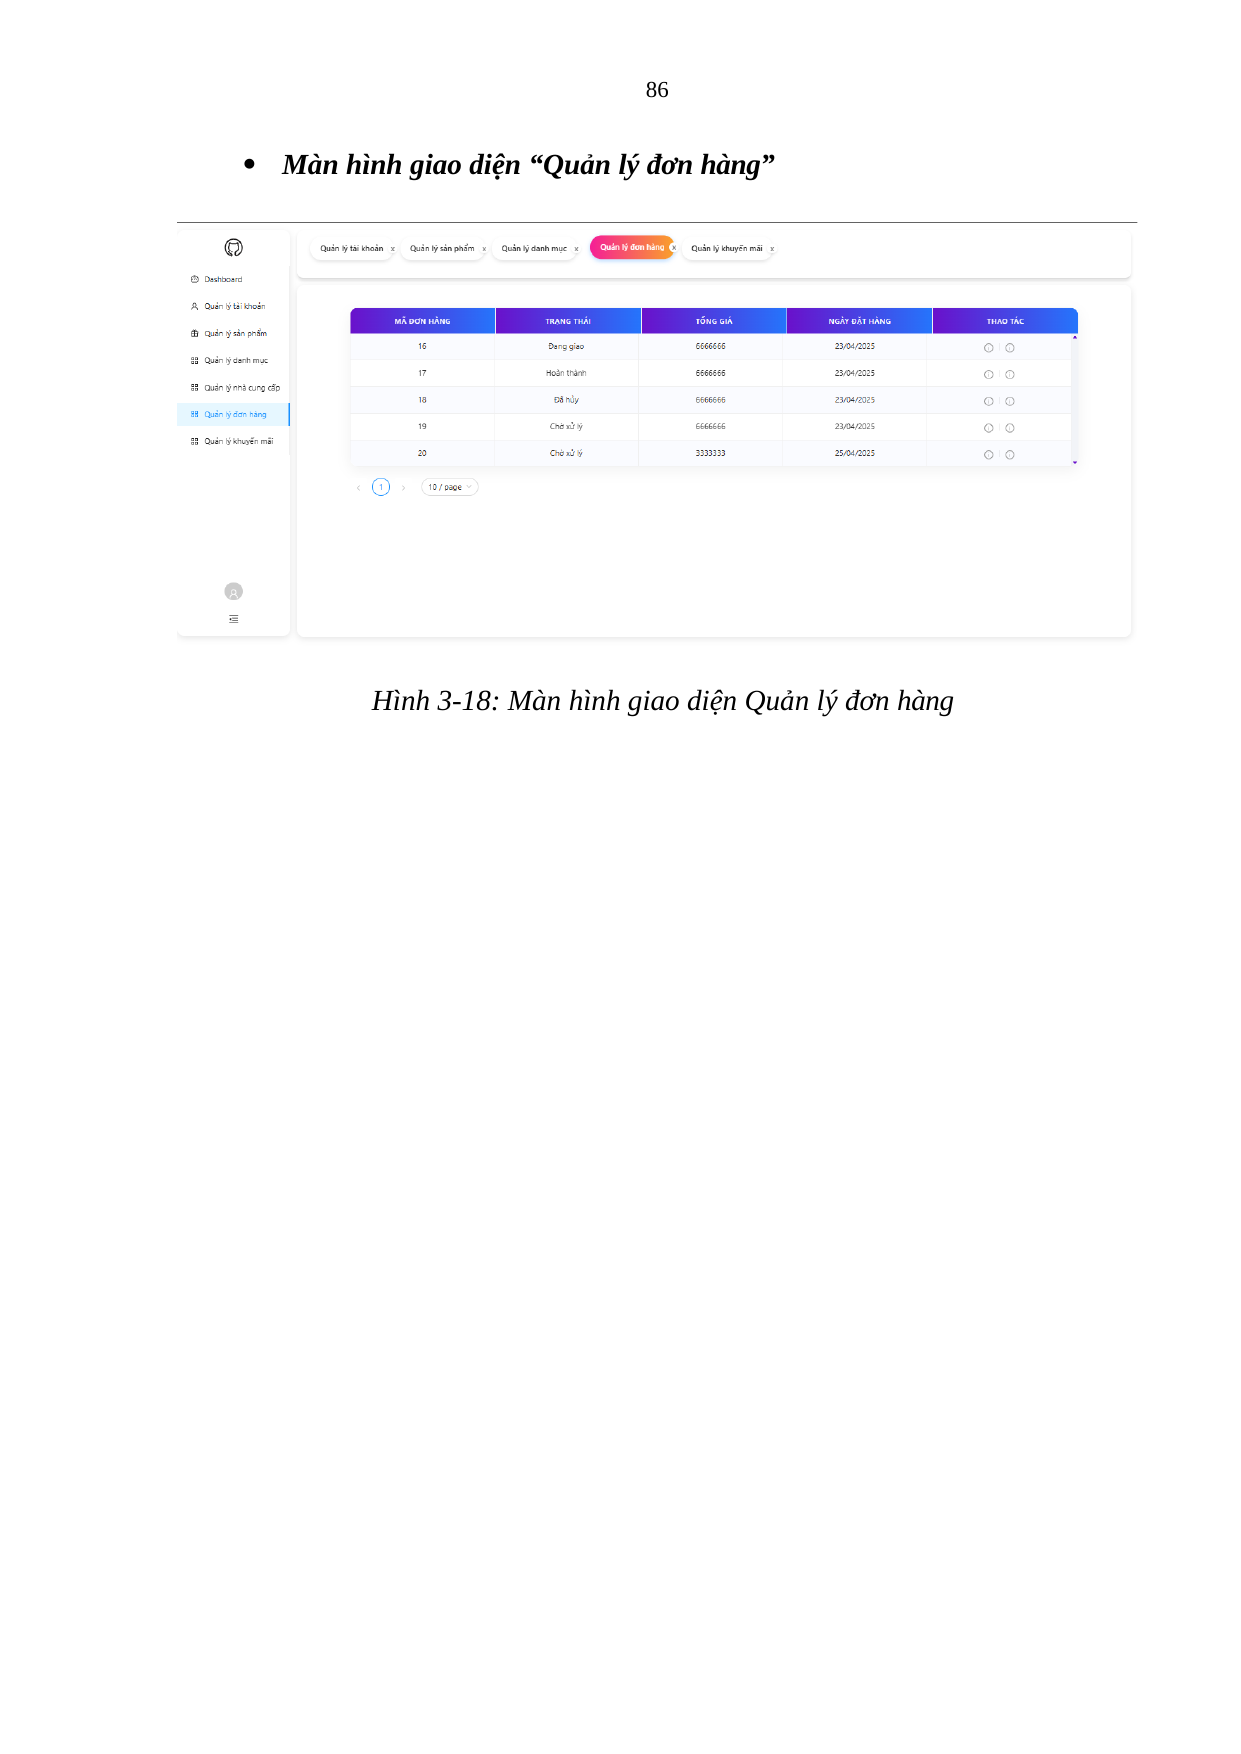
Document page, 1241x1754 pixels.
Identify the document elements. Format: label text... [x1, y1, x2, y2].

picture [177, 222, 1138, 649]
subtitle Màn hình giao diện “Quản lý đơn hàng” [244, 147, 1137, 181]
text Hình 3-18: Màn hình giao diện Quản lý đơn hàng [192, 683, 1137, 717]
